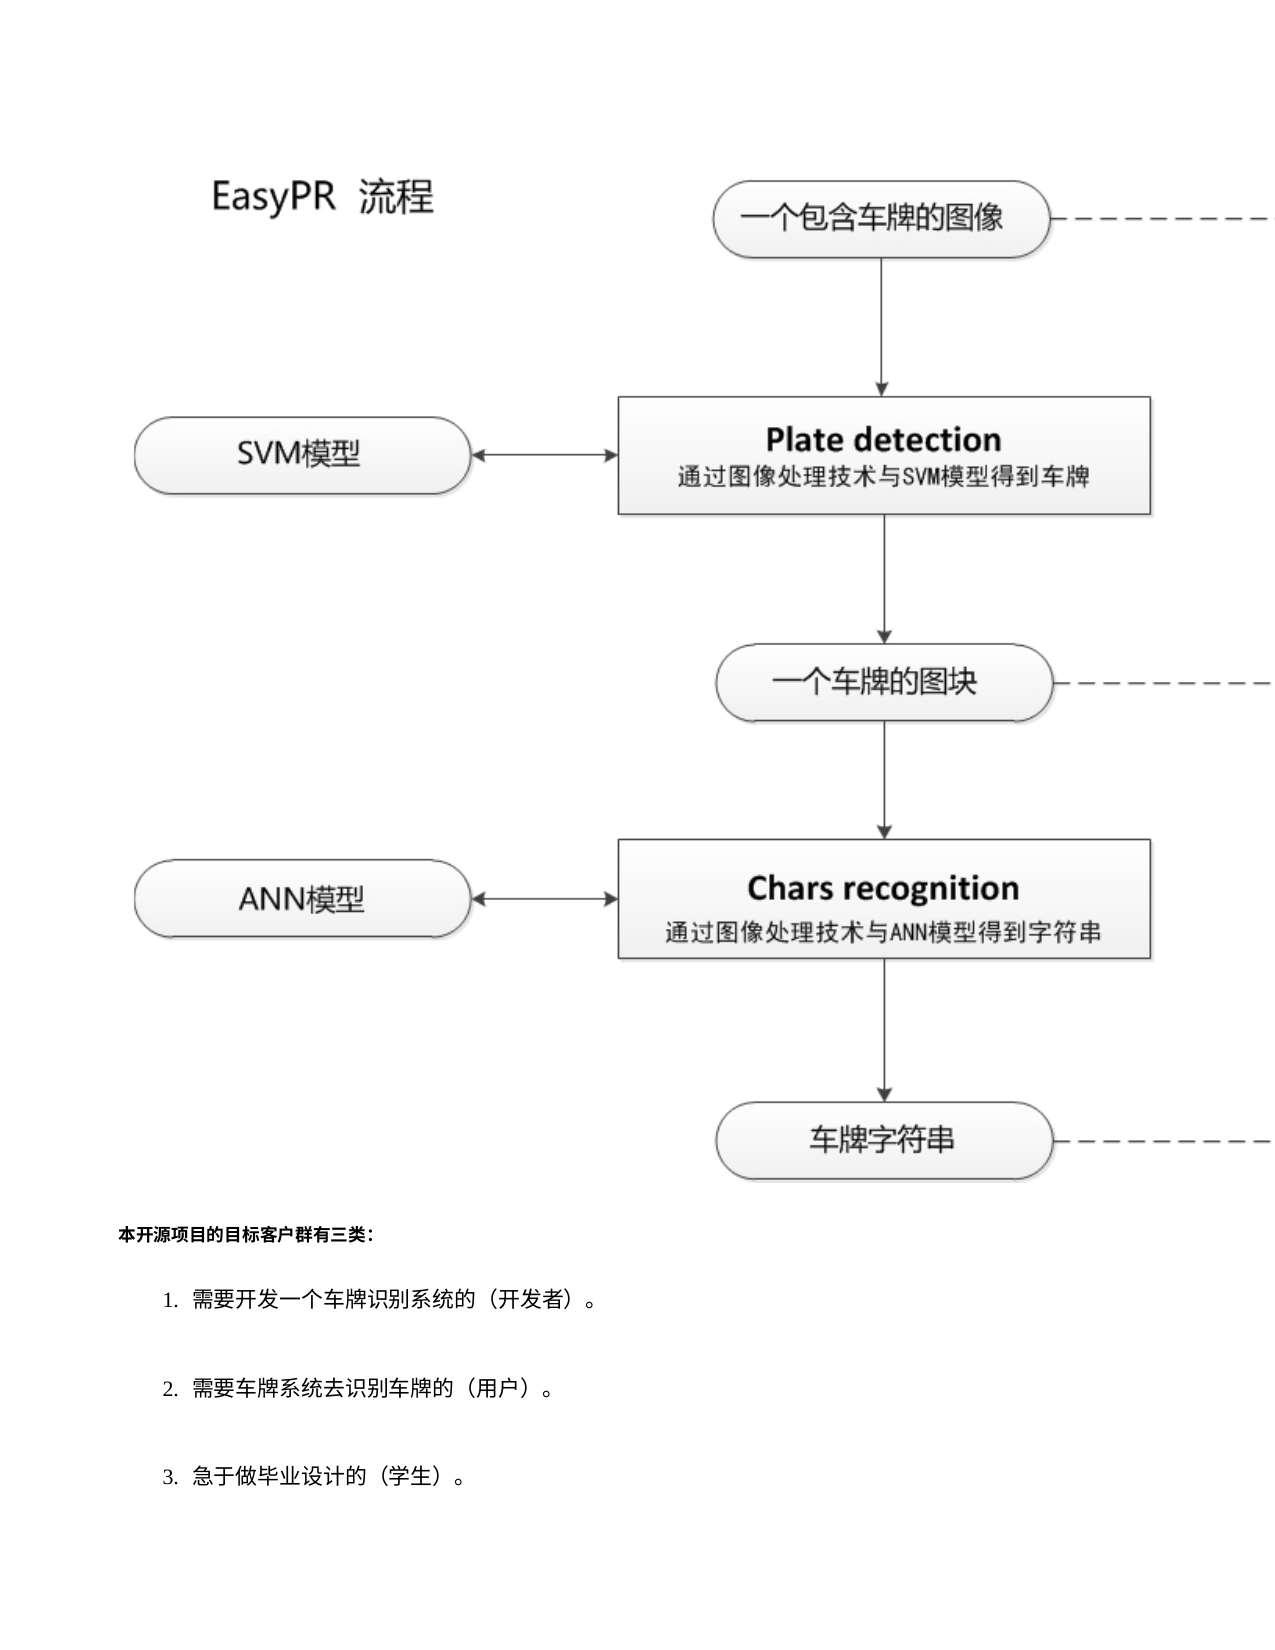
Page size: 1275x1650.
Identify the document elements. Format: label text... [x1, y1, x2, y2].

list 急于做毕业设计的（学生）。 [162, 1459, 1157, 1491]
subtitle 本开源项目的目标客户群有三类： [118, 1221, 1157, 1246]
list 需要开发一个车牌识别系统的（开发者）。 [162, 1282, 1157, 1314]
picture [133, 118, 1275, 1183]
list 需要车牌系统去识别车牌的（用户）。 [162, 1371, 1157, 1402]
